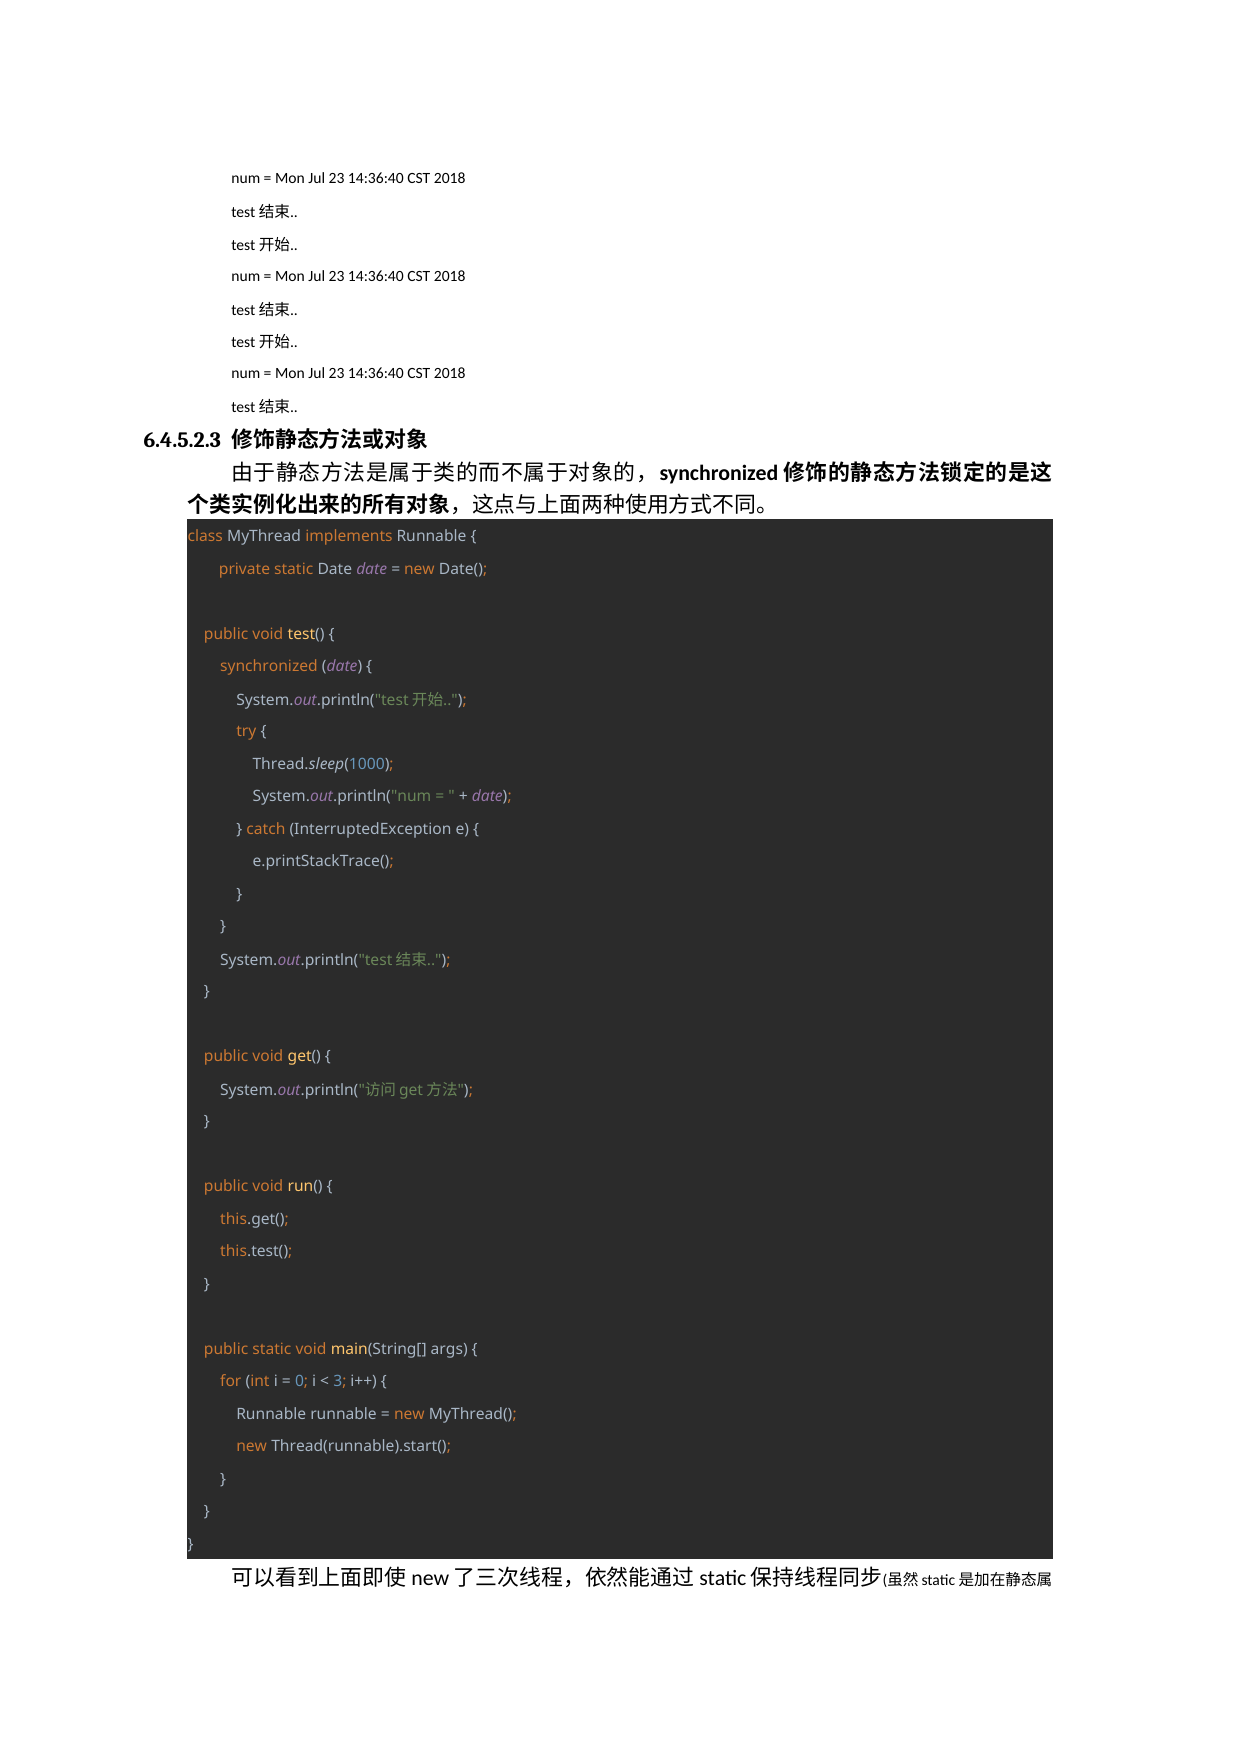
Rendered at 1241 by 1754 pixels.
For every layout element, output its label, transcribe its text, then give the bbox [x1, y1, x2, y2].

text 修饰静态方法或对象 [143, 422, 1053, 454]
text test结束.. [187, 194, 1053, 227]
text private static Date date = new Date(); public void test() { synchronized (date) { System.out.println("test开始.."); try { Thread.sleep(1000); System.out.println("num = " + date); } catch (InterruptedException e) { e.printStackTrace(); } } System.out.println("test结束.."); } public void get() { System.out.println("访问get方法"); } public void run() { this.get(); this.test(); } public static void main(String[] args) { for (int i = 0; i < 3; i++) { Runnable runnable = new MyThread(); new Thread(runnable).start(); } } } [187, 552, 1053, 1559]
text num = Mon Jul 23 14:36:40 CST 2018 [187, 162, 1053, 194]
text test结束.. [187, 292, 1053, 324]
text num = Mon Jul 23 14:36:40 CST 2018 [187, 357, 1053, 389]
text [187, 1559, 1053, 1592]
text class MyThread implements Runnable { [187, 519, 1053, 552]
text test开始.. [187, 324, 1053, 357]
text test结束.. [187, 389, 1053, 422]
text num = Mon Jul 23 14:36:40 CST 2018 [187, 259, 1053, 292]
text 由于静态方法是属于类的而不属于对象的，synchronized修饰的静态方法锁定的是这个类实例化出来的所有对象，这点与上面两种使用方式不同。 [187, 454, 1053, 519]
text test开始.. [187, 227, 1053, 259]
